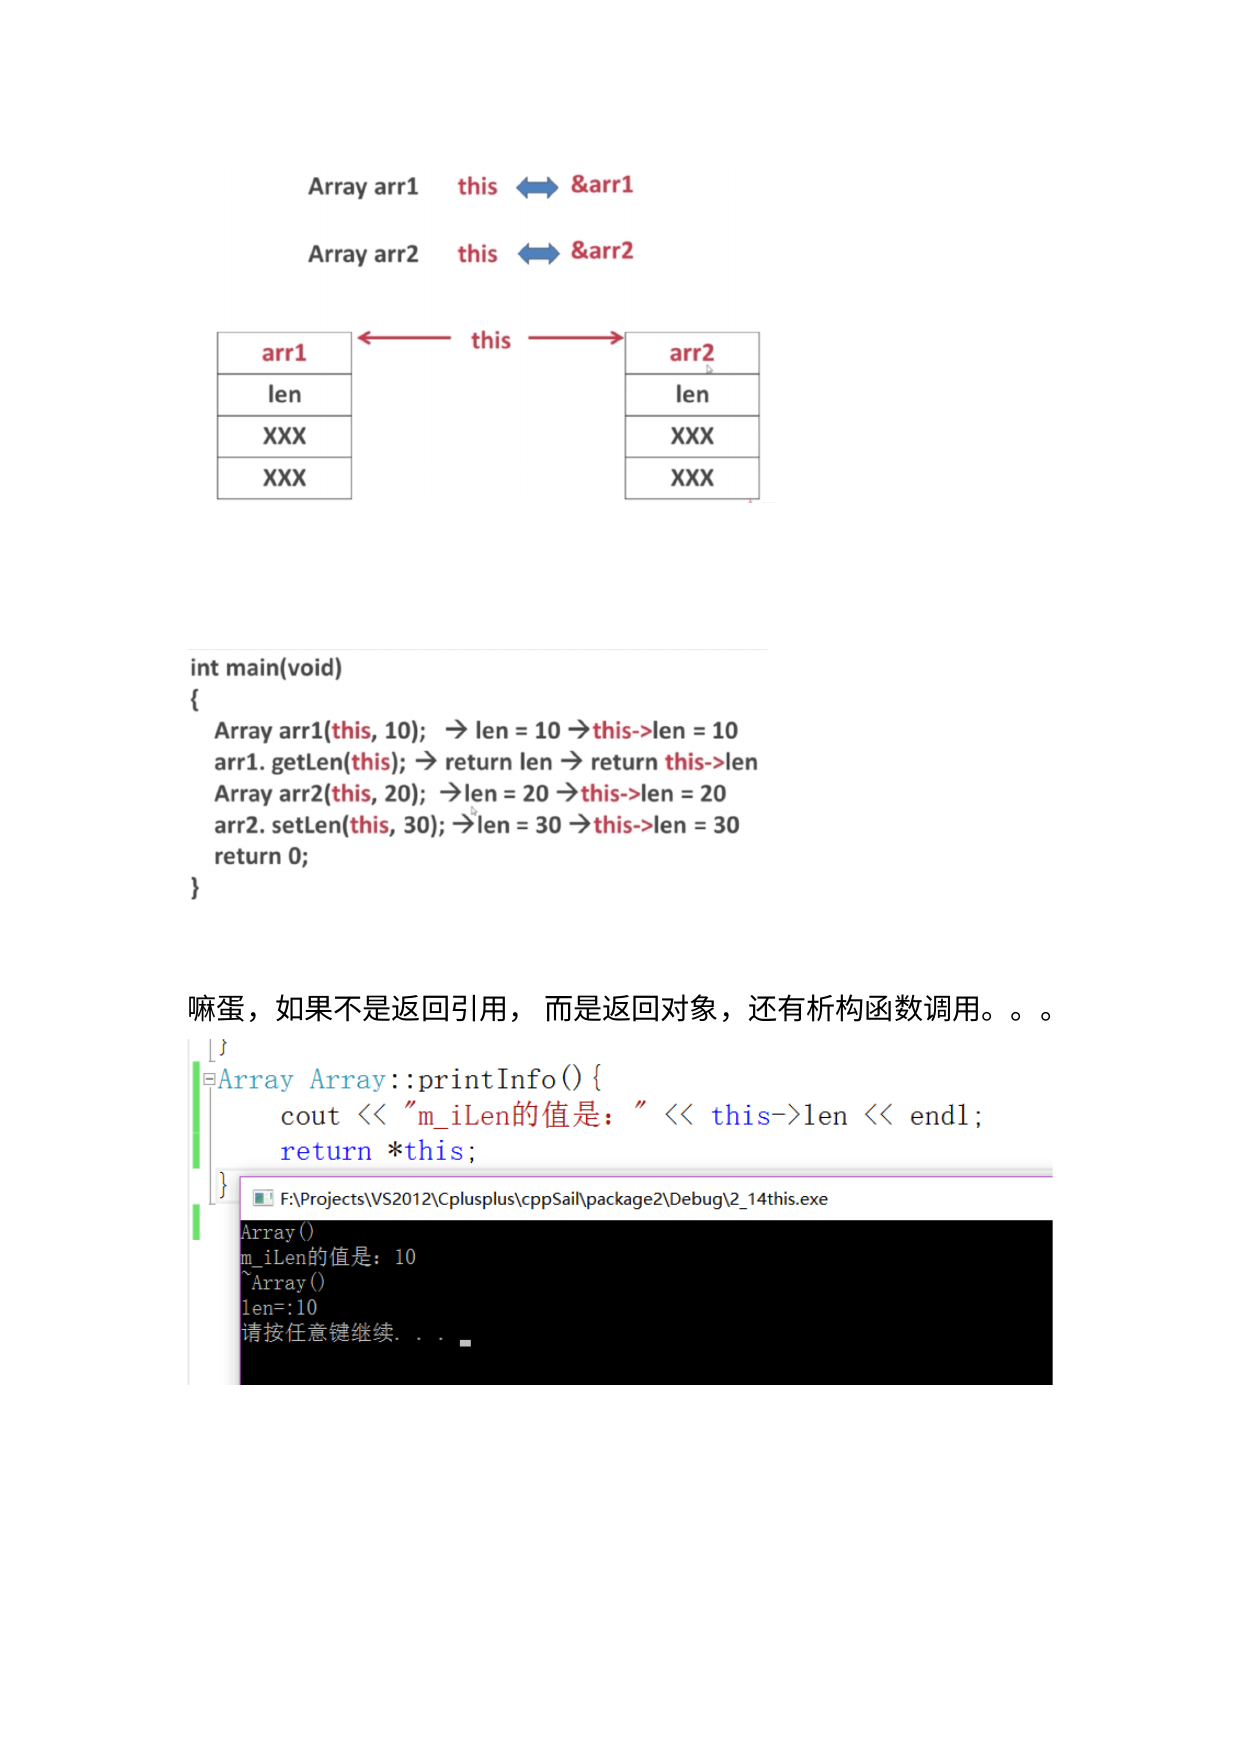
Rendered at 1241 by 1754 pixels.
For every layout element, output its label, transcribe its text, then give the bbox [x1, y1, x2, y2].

picture [187, 1039, 1053, 1385]
picture [187, 162, 780, 503]
picture [187, 649, 768, 900]
text 嘛蛋，如果不是返回引用， 而是返回对象，还有析构函数调用。。。 [187, 974, 1053, 1039]
